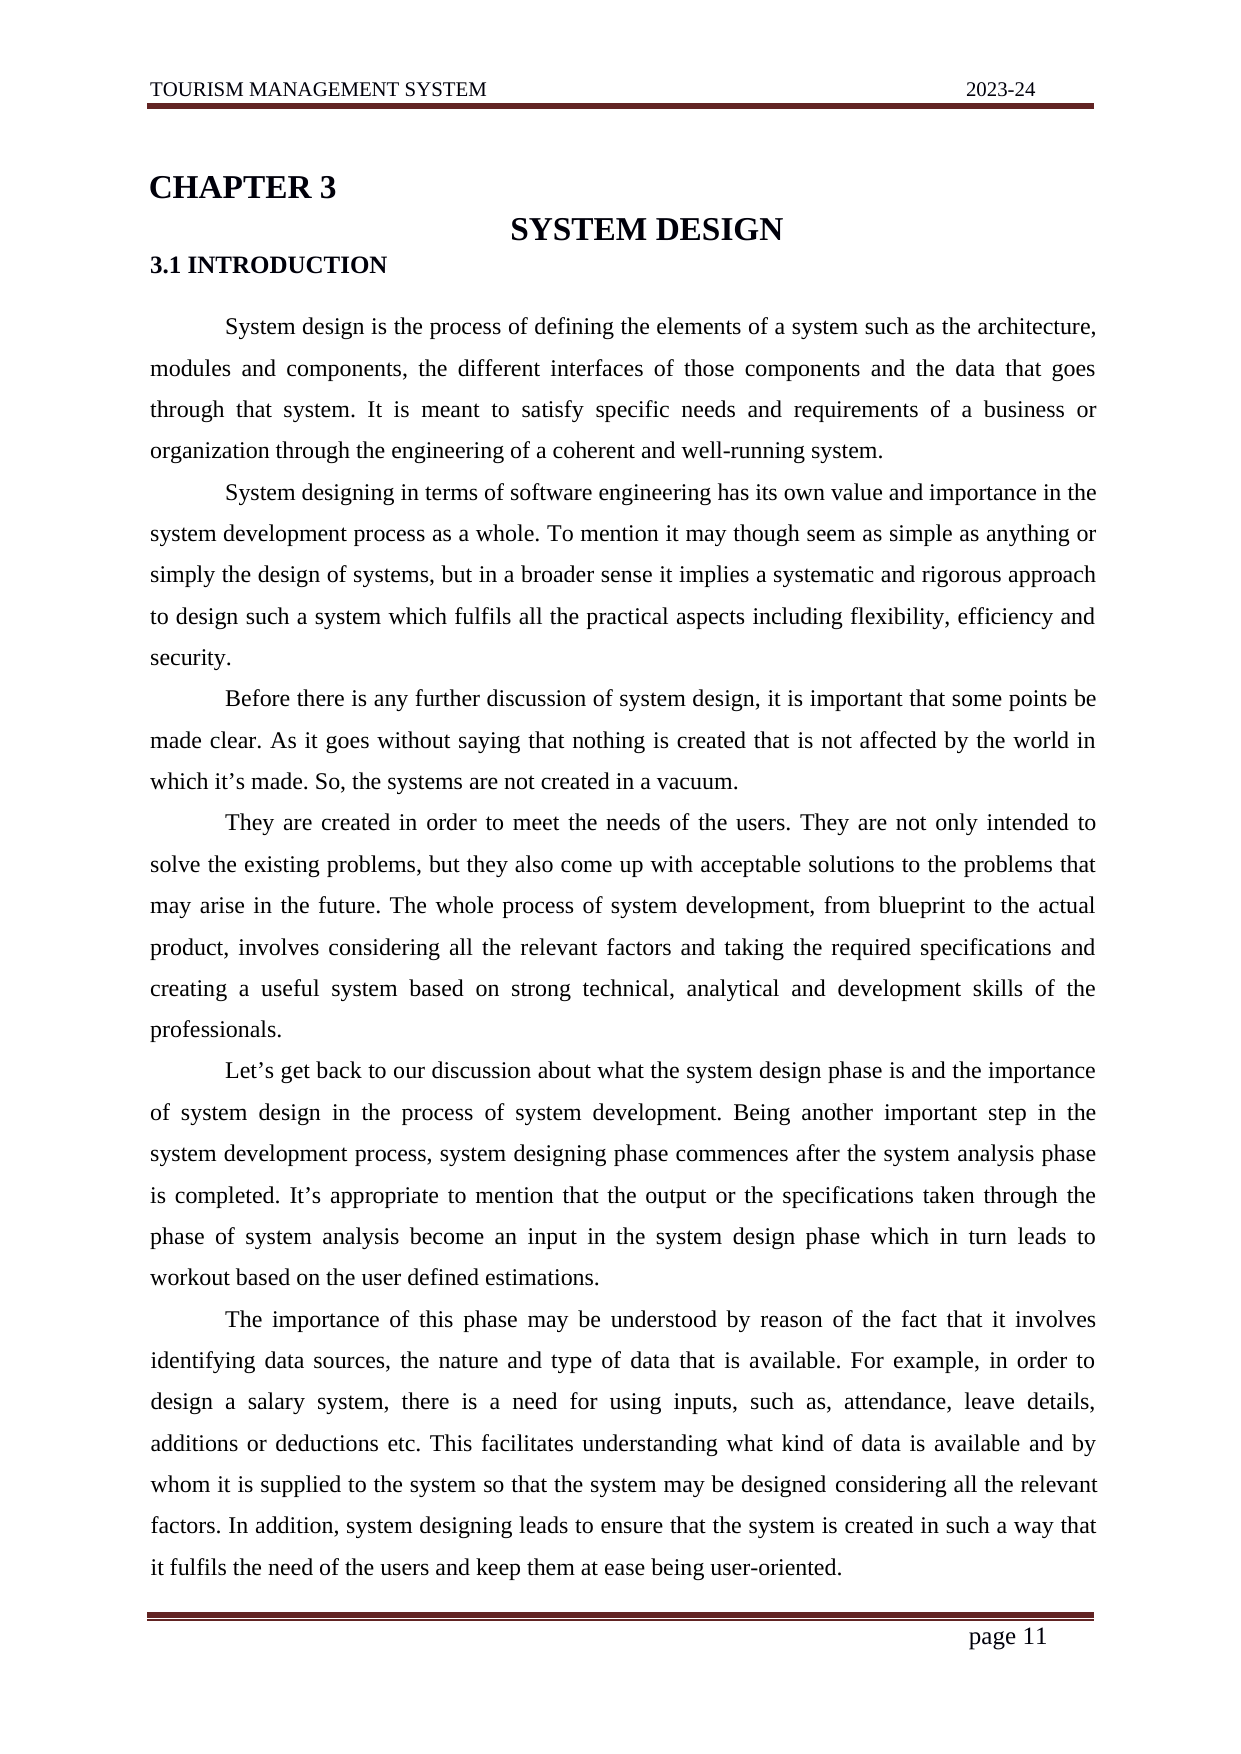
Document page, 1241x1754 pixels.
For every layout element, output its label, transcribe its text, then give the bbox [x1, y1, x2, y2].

text SYSTEM DESIGN [196, 209, 1098, 247]
subtitle CHAPTER 3 [148, 168, 1098, 206]
text 3.1 INTRODUCTION [150, 250, 1098, 279]
text They are created in order to meet the needs of the users. They are not only intended to solve the existing problems, but they also come up with acceptable solutions to the problems that may arise in the future. The whole process of system development, from blueprint to the actual product, involves considering all the relevant factors and taking the required specifications and creating a useful system based on strong technical, analytical and development skills of the professionals. [150, 808, 1098, 1043]
text Let’s get back to our discussion about what the system design phase is and the importance of system design in the process of system development. Being another important step in the system development process, system designing phase commences after the system analysis phase is completed. It’s appropriate to mention that the output or the specifications taken through the phase of system analysis become an input in the system design phase which in turn leads to workout based on the user defined estimations. [150, 1057, 1098, 1291]
text The importance of this phase may be understood by reason of the fact that it involves identifying data sources, the nature and type of data that is available. For example, in order to design a salary system, there is a need for using inputs, such as, attendance, leave details, additions or deductions etc. This facilitates understanding what kind of data is available and by whom it is supplied to the system so that the system may be designed considering all the relevant factors. In addition, system designing leads to ensure that the system is created in such a way that it fulfils the need of the users and keep them at ease being user-oriented. [150, 1305, 1098, 1580]
text Before there is any further discussion of system design, it is important that some points be made clear. As it goes without saying that nothing is created that is not affected by the world in which it’s made. So, the systems are not created in a vacuum. [150, 684, 1098, 795]
text System design is the process of defining the elements of a system such as the architecture, modules and components, the different interfaces of those components and the data that goes through that system. It is meant to satisfy specific needs and requirements of a business or organization through the engineering of a coherent and well-running system. [150, 312, 1098, 464]
text System designing in terms of software engineering has its own value and importance in the system development process as a whole. To mention it may though seem as simple as anything or simply the design of systems, but in a broader sense it implies a systematic and rigorous approach to design such a system which fulfils all the practical aspects including flexibility, efficiency and security. [150, 478, 1098, 671]
